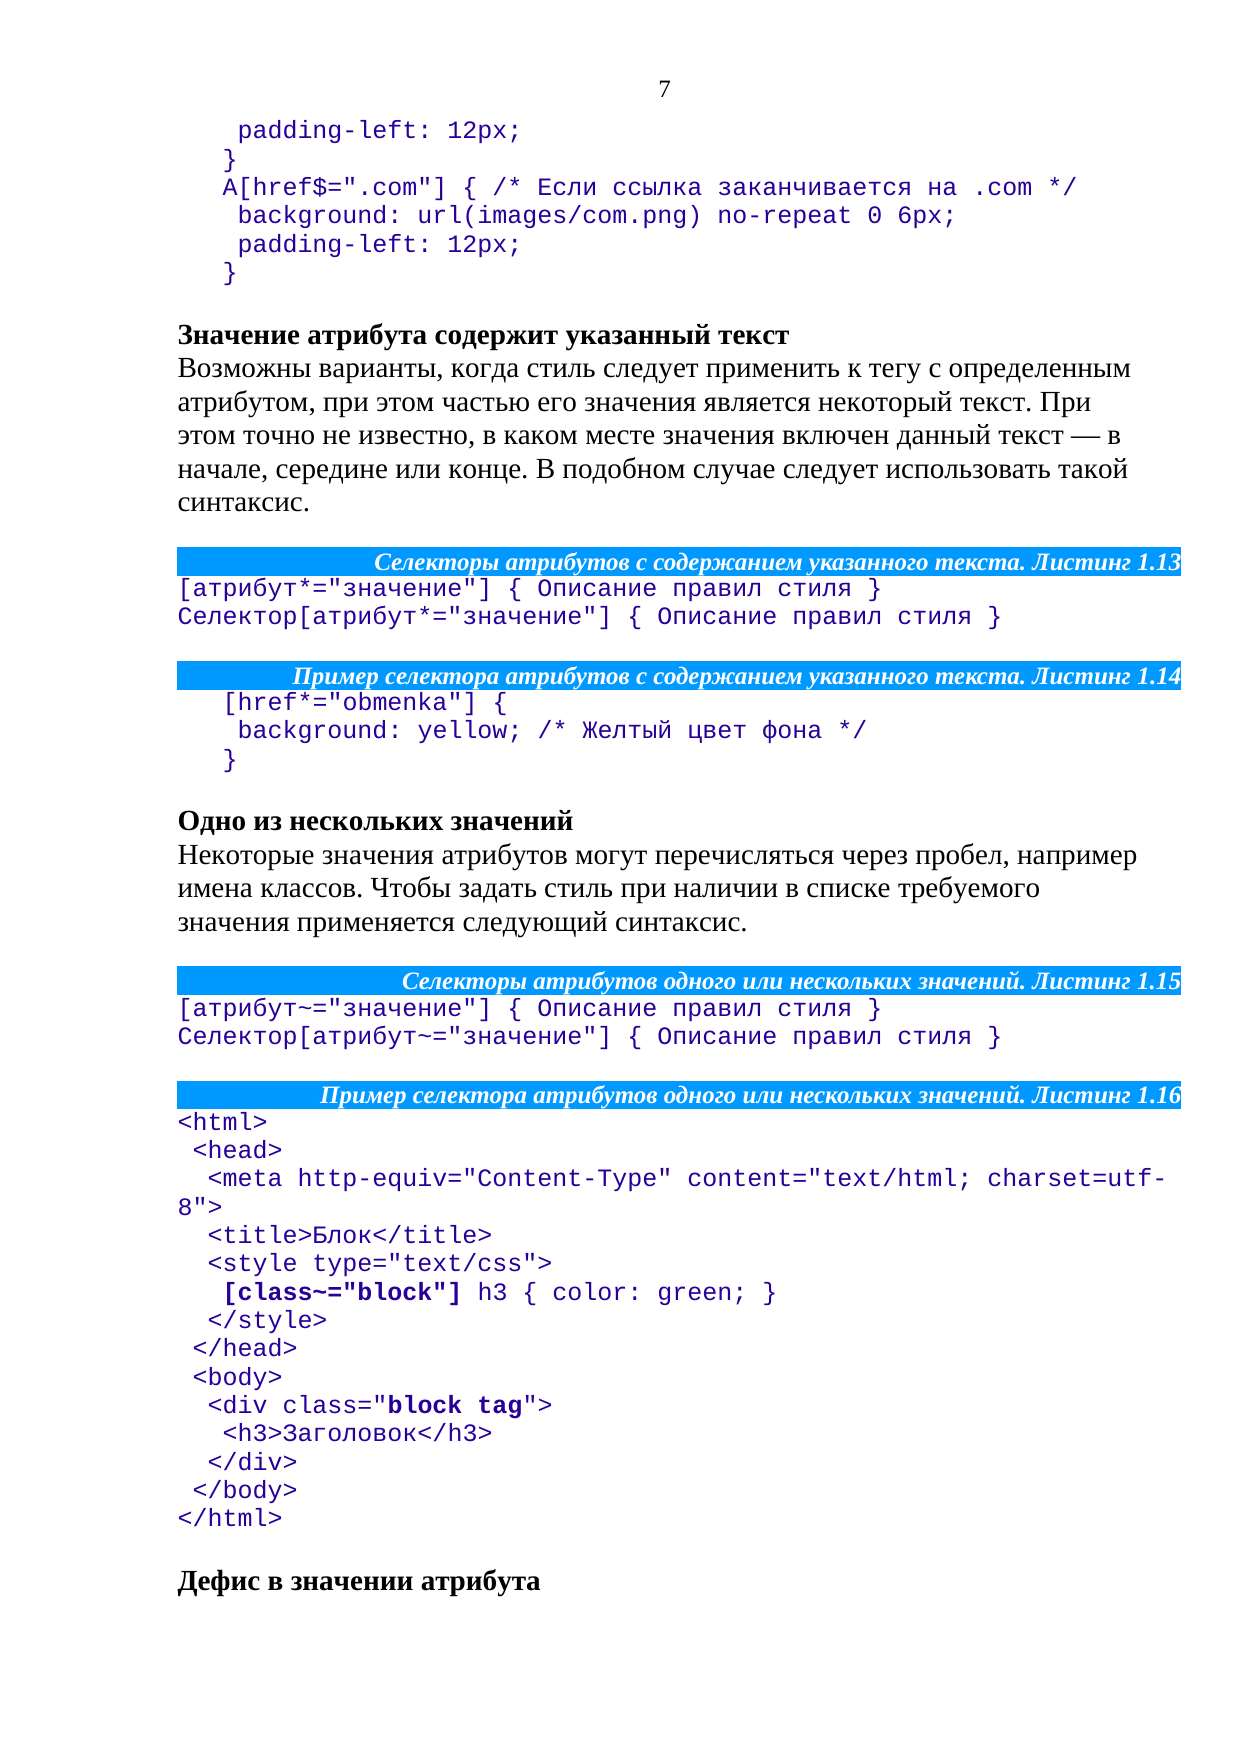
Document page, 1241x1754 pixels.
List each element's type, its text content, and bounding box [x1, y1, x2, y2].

table_header Пример селектора атрибутов одного или нескольких значений. Листинг 1.16 [177, 1081, 1181, 1109]
table_header Пример селектора атрибутов с содержанием указанного текста. Листинг 1.14 [177, 661, 1181, 690]
table_cell [атрибут~="значение"] { Описание правил стиля } Селектор[атрибут~="значение"] { Описание правил стиля } [177, 995, 1181, 1052]
text Некоторые значения атрибутов могут перечисляться через пробел, например имена классов. Чтобы задать стиль при наличии в списке требуемого значения применяется следующий синтаксис. [177, 837, 1152, 938]
text Значение атрибута содержит указанный текст [177, 317, 1152, 350]
table_cell [атрибут*="значение"] { Описание правил стиля } Селектор[атрибут*="значение"] { Описание правил стиля } [177, 576, 1181, 632]
text Одно из нескольких значений [177, 803, 1152, 837]
table_cell <html> <head> <meta http-equiv="Content-Type" content="text/html; charset=utf-8"> <title>Блок</title> <style type="text/css"> [class~="block"] h3 { color: green; } </style> </head> <body> <div class="block tag"> <h3>Заголовок</h3> </div> </body> </html> [177, 1109, 1181, 1534]
text Дефис в значении атрибута [177, 1563, 1152, 1597]
table_cell [href*="obmenka"] { background: yellow; /* Желтый цвет фона */ } [177, 690, 1181, 775]
text Возможны варианты, когда стиль следует применить к тегу с определенным атрибутом, при этом частью его значения является некоторый текст. При этом точно не известно, в каком месте значения включен данный текст — в начале, середине или конце. В подобном случае следует использовать такой синтаксис. [177, 350, 1152, 518]
table_header Селекторы атрибутов одного или нескольких значений. Листинг 1.15 [177, 966, 1181, 995]
table_header Селекторы атрибутов с содержанием указанного текста. Листинг 1.13 [177, 547, 1181, 576]
